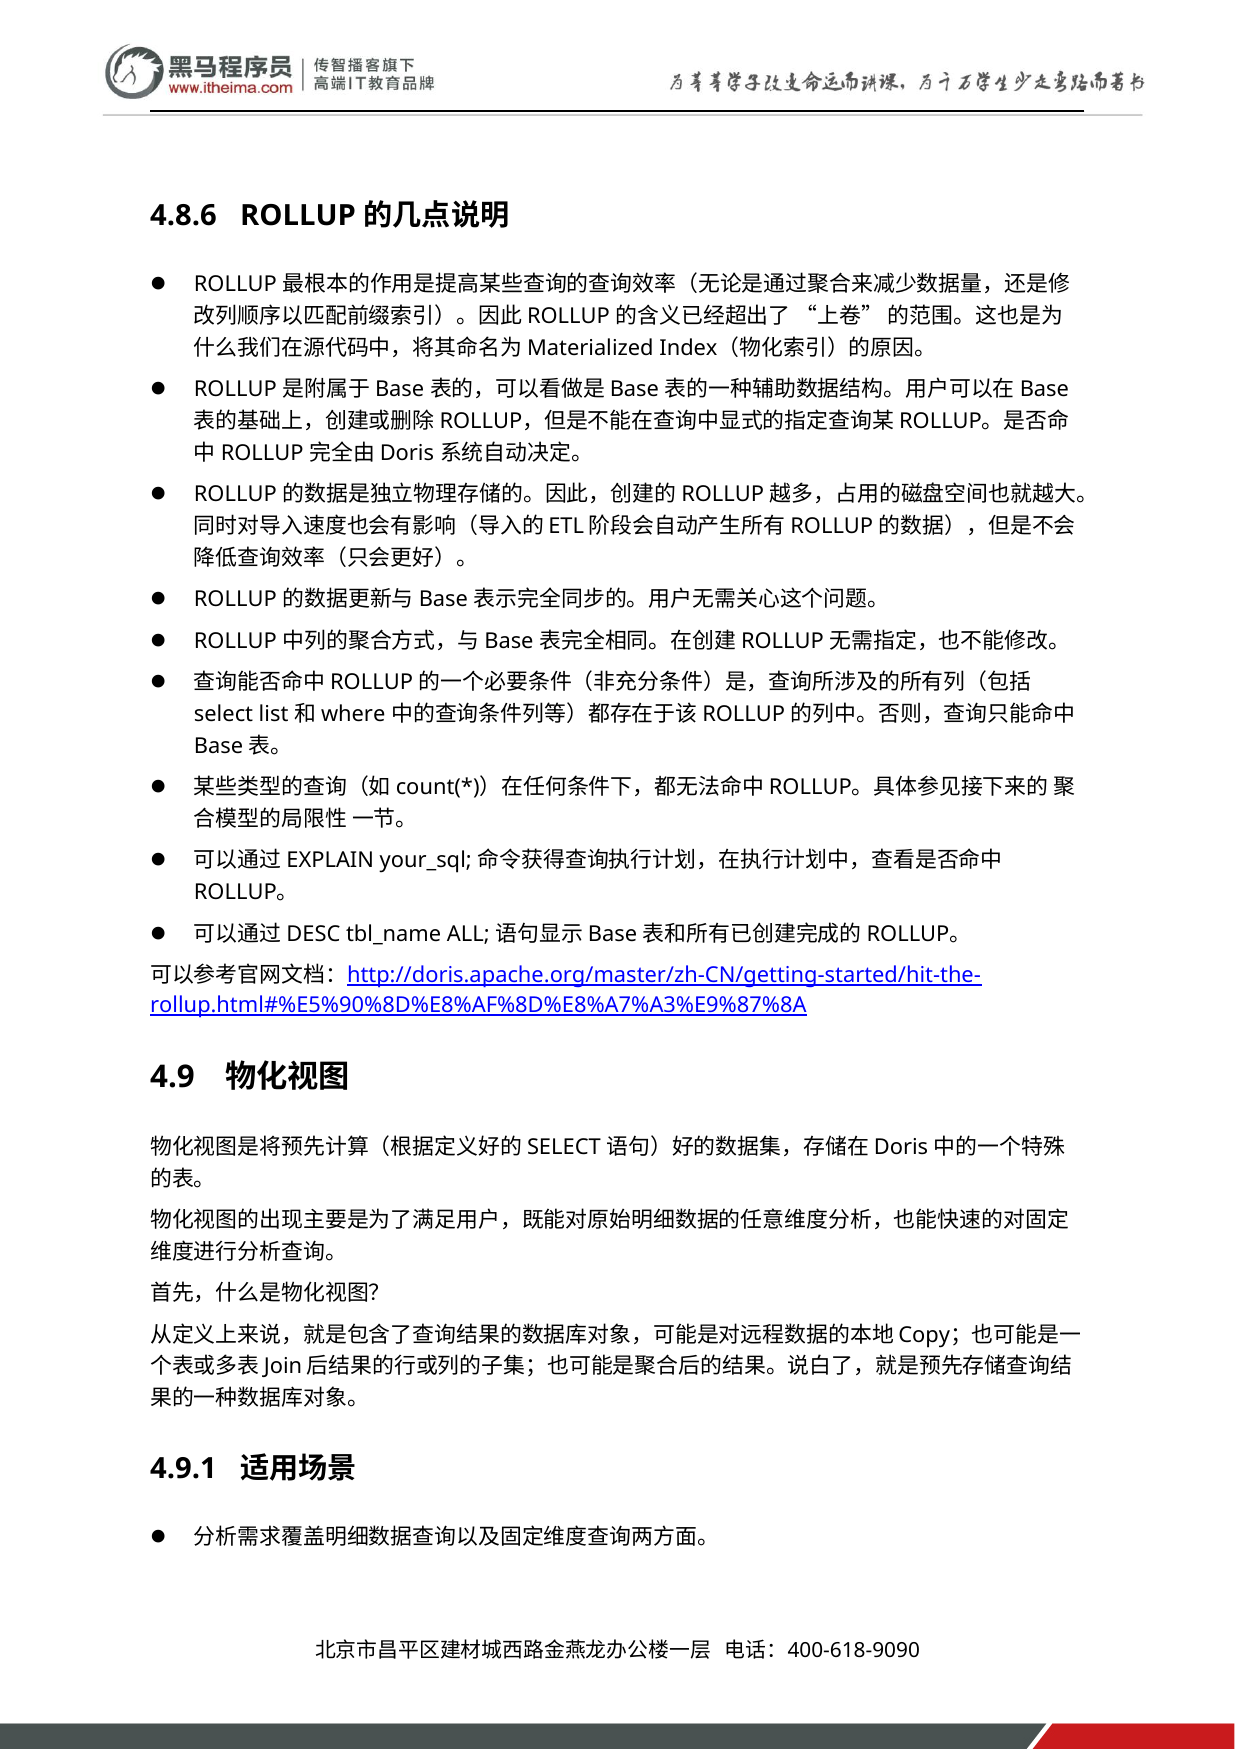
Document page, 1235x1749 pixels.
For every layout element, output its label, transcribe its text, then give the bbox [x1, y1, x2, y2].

subtitle ROLLUP 的几点说明 [150, 192, 1084, 234]
subtitle 适用场景 [150, 1444, 1084, 1487]
subtitle 物化视图 [150, 1051, 1084, 1097]
text 首先，什么是物化视图？ [150, 1275, 1084, 1307]
list 可以通过 EXPLAIN your_sql; 命令获得查询执行计划，在执行计划中，查看是否命中 ROLLUP。 [150, 842, 1084, 906]
picture [0, 0, 1235, 123]
list ROLLUP 最根本的作用是提高某些查询的查询效率（无论是通过聚合来减少数据量，还是修改列顺序以匹配前缀索引）。因此 ROLLUP 的含义已经超出了 “上卷” 的范围。这也是为什么我们在源代码中，将其命名为 Materialized Index（物化索引）的原因。 [150, 266, 1084, 362]
list ROLLUP 中列的聚合方式，与 Base 表完全相同。在创建 ROLLUP 无需指定，也不能修改。 [150, 623, 1084, 654]
list ROLLUP 是附属于 Base 表的，可以看做是 Base 表的一种辅助数据结构。用户可以在 Base 表的基础上，创建或删除 ROLLUP，但是不能在查询中显式的指定查询某 ROLLUP。是否命中 ROLLUP 完全由 Doris 系统自动决定。 [150, 371, 1084, 467]
text 物化视图的出现主要是为了满足用户，既能对原始明细数据的任意维度分析，也能快速的对固定维度进行分析查询。 [150, 1202, 1084, 1266]
list 查询能否命中 ROLLUP 的一个必要条件（非充分条件）是，查询所涉及的所有列（包括 select list 和 where 中的查询条件列等）都存在于该 ROLLUP 的列中。否则，查询只能命中 Base 表。 [150, 664, 1084, 759]
list 分析需求覆盖明细数据查询以及固定维度查询两方面。 [150, 1519, 1084, 1551]
list ROLLUP 的数据更新与 Base 表示完全同步的。用户无需关心这个问题。 [150, 581, 1084, 613]
text 物化视图是将预先计算（根据定义好的 SELECT 语句）好的数据集，存储在 Doris 中的一个特殊的表。 [150, 1129, 1084, 1192]
text 可以参考官网文档：http://doris.apache.org/master/zh-CN/getting-started/hit-the-rollup.html#%E5%90%8D%E8%AF%8D%E8%A7%A3%E9%87%8A [150, 957, 1084, 1019]
text 从定义上来说，就是包含了查询结果的数据库对象，可能是对远程数据的本地Copy；也可能是一个表或多表Join后结果的行或列的子集；也可能是聚合后的结果。说白了，就是预先存储查询结果的一种数据库对象。 [150, 1317, 1084, 1412]
picture [0, 1664, 1235, 1749]
list 某些类型的查询（如 count(*)）在任何条件下，都无法命中 ROLLUP。具体参见接下来的 聚合模型的局限性 一节。 [150, 769, 1084, 833]
list 可以通过 DESC tbl_name ALL; 语句显示 Base 表和所有已创建完成的 ROLLUP。 [150, 916, 1084, 947]
list ROLLUP 的数据是独立物理存储的。因此，创建的 ROLLUP 越多，占用的磁盘空间也就越大。同时对导入速度也会有影响（导入的ETL阶段会自动产生所有 ROLLUP 的数据），但是不会降低查询效率（只会更好）。 [150, 476, 1084, 572]
